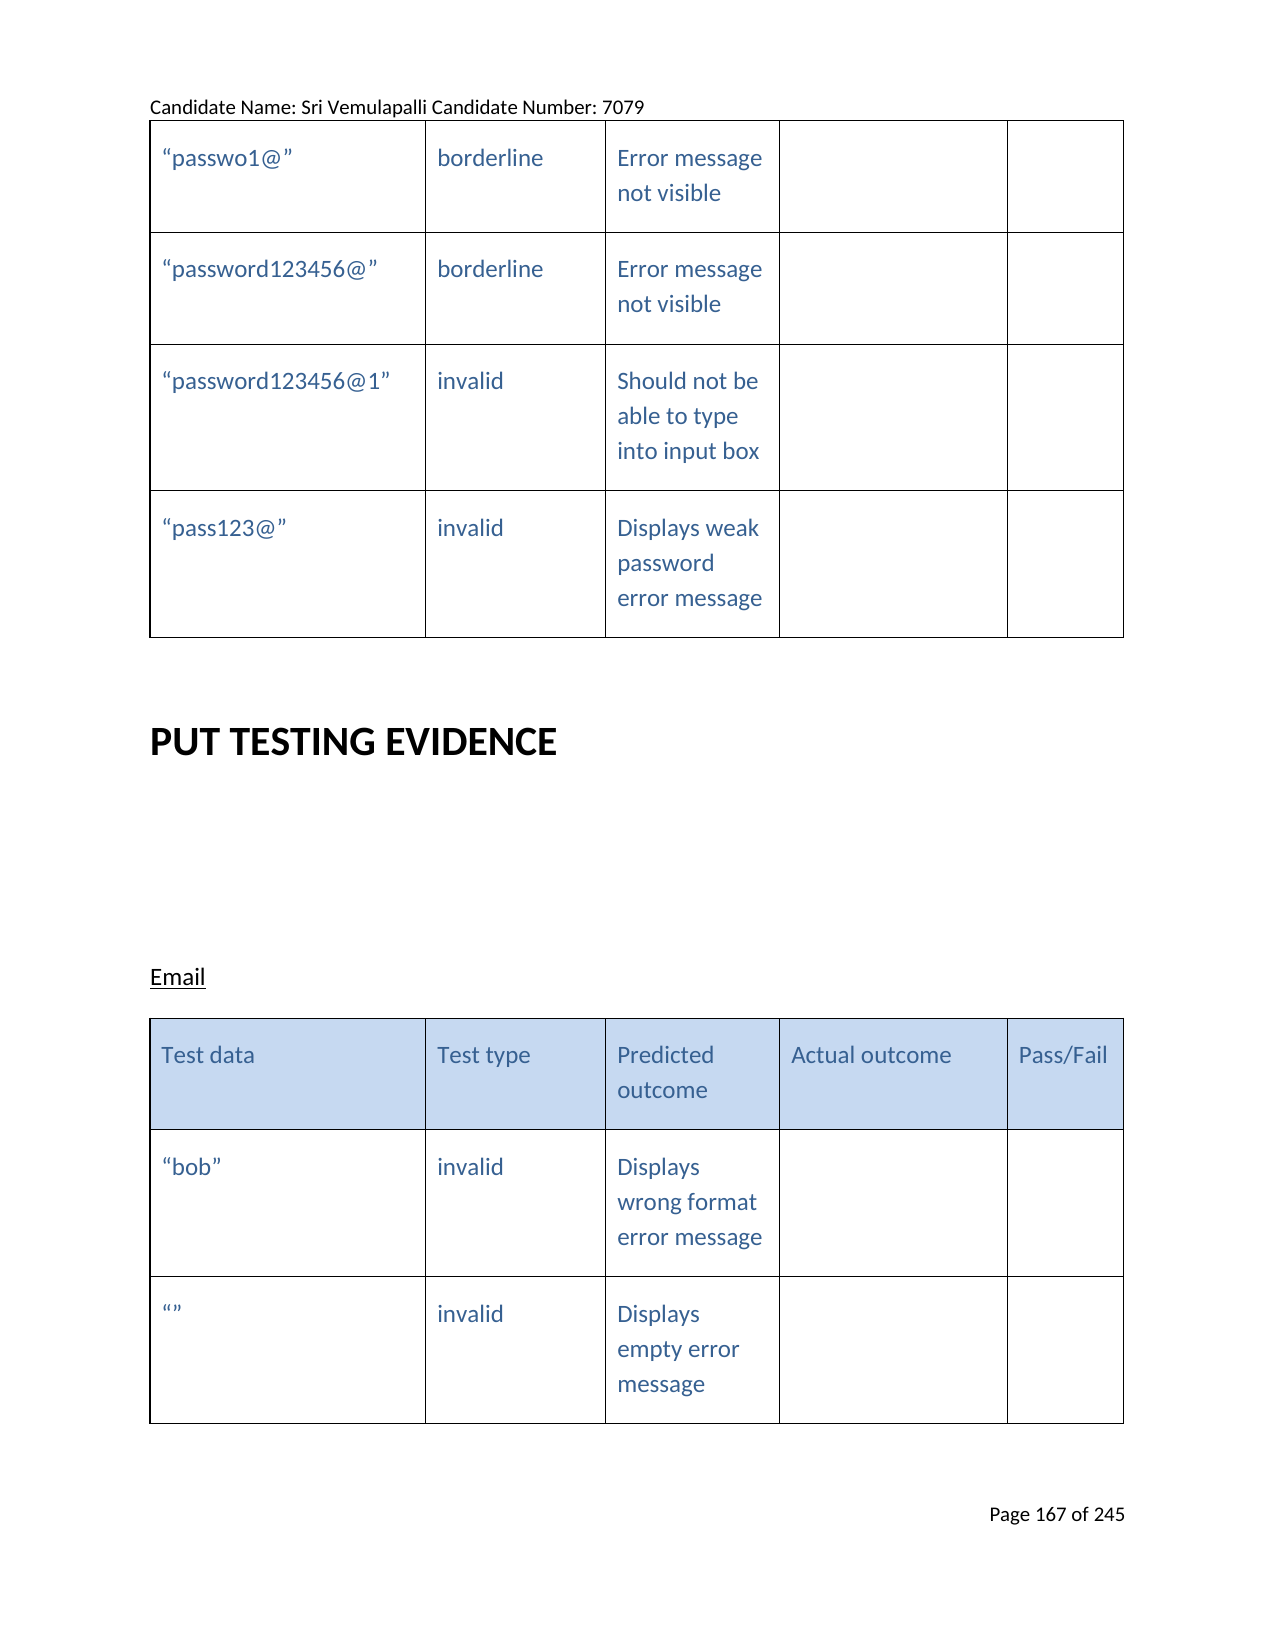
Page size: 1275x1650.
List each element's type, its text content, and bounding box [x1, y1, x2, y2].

table_cell [780, 345, 1007, 490]
text PUT TESTING EVIDENCE [150, 715, 1125, 766]
table_cell [780, 121, 1007, 232]
table_cell Error message not visible [606, 121, 779, 232]
table_cell “passwo1@” [151, 121, 425, 232]
table_cell invalid [426, 491, 605, 637]
table_header Pass/Fail [1008, 1019, 1123, 1129]
table_cell [1008, 1130, 1123, 1276]
table_header Test data [151, 1019, 425, 1129]
table_cell Should not be able to type into input box [606, 345, 779, 490]
table_cell [780, 1130, 1007, 1276]
table_cell “pass123@” [151, 491, 425, 637]
table_cell borderline [426, 121, 605, 232]
table_cell [1008, 233, 1123, 343]
table_header Predicted outcome [606, 1019, 779, 1129]
table_cell [1008, 345, 1123, 490]
table_cell “” [151, 1277, 425, 1423]
table_cell borderline [426, 233, 605, 343]
table_cell invalid [426, 345, 605, 490]
table_cell [1008, 121, 1123, 232]
table_cell “bob” [151, 1130, 425, 1276]
table_cell [780, 491, 1007, 637]
table_cell [780, 1277, 1007, 1423]
table_cell “password123456@1” [151, 345, 425, 490]
table_cell invalid [426, 1130, 605, 1276]
table_cell [780, 233, 1007, 343]
text Email [150, 962, 1125, 992]
table_cell Displays wrong format error message [606, 1130, 779, 1276]
table_cell “password123456@” [151, 233, 425, 343]
table_cell Error message not visible [606, 233, 779, 343]
table_header Test type [426, 1019, 605, 1129]
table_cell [606, 1277, 779, 1423]
table_cell Displays weak password error message [606, 491, 779, 637]
table_cell [1008, 491, 1123, 637]
table_header Actual outcome [780, 1019, 1007, 1129]
table_cell invalid [426, 1277, 605, 1423]
table_cell [1008, 1277, 1123, 1423]
